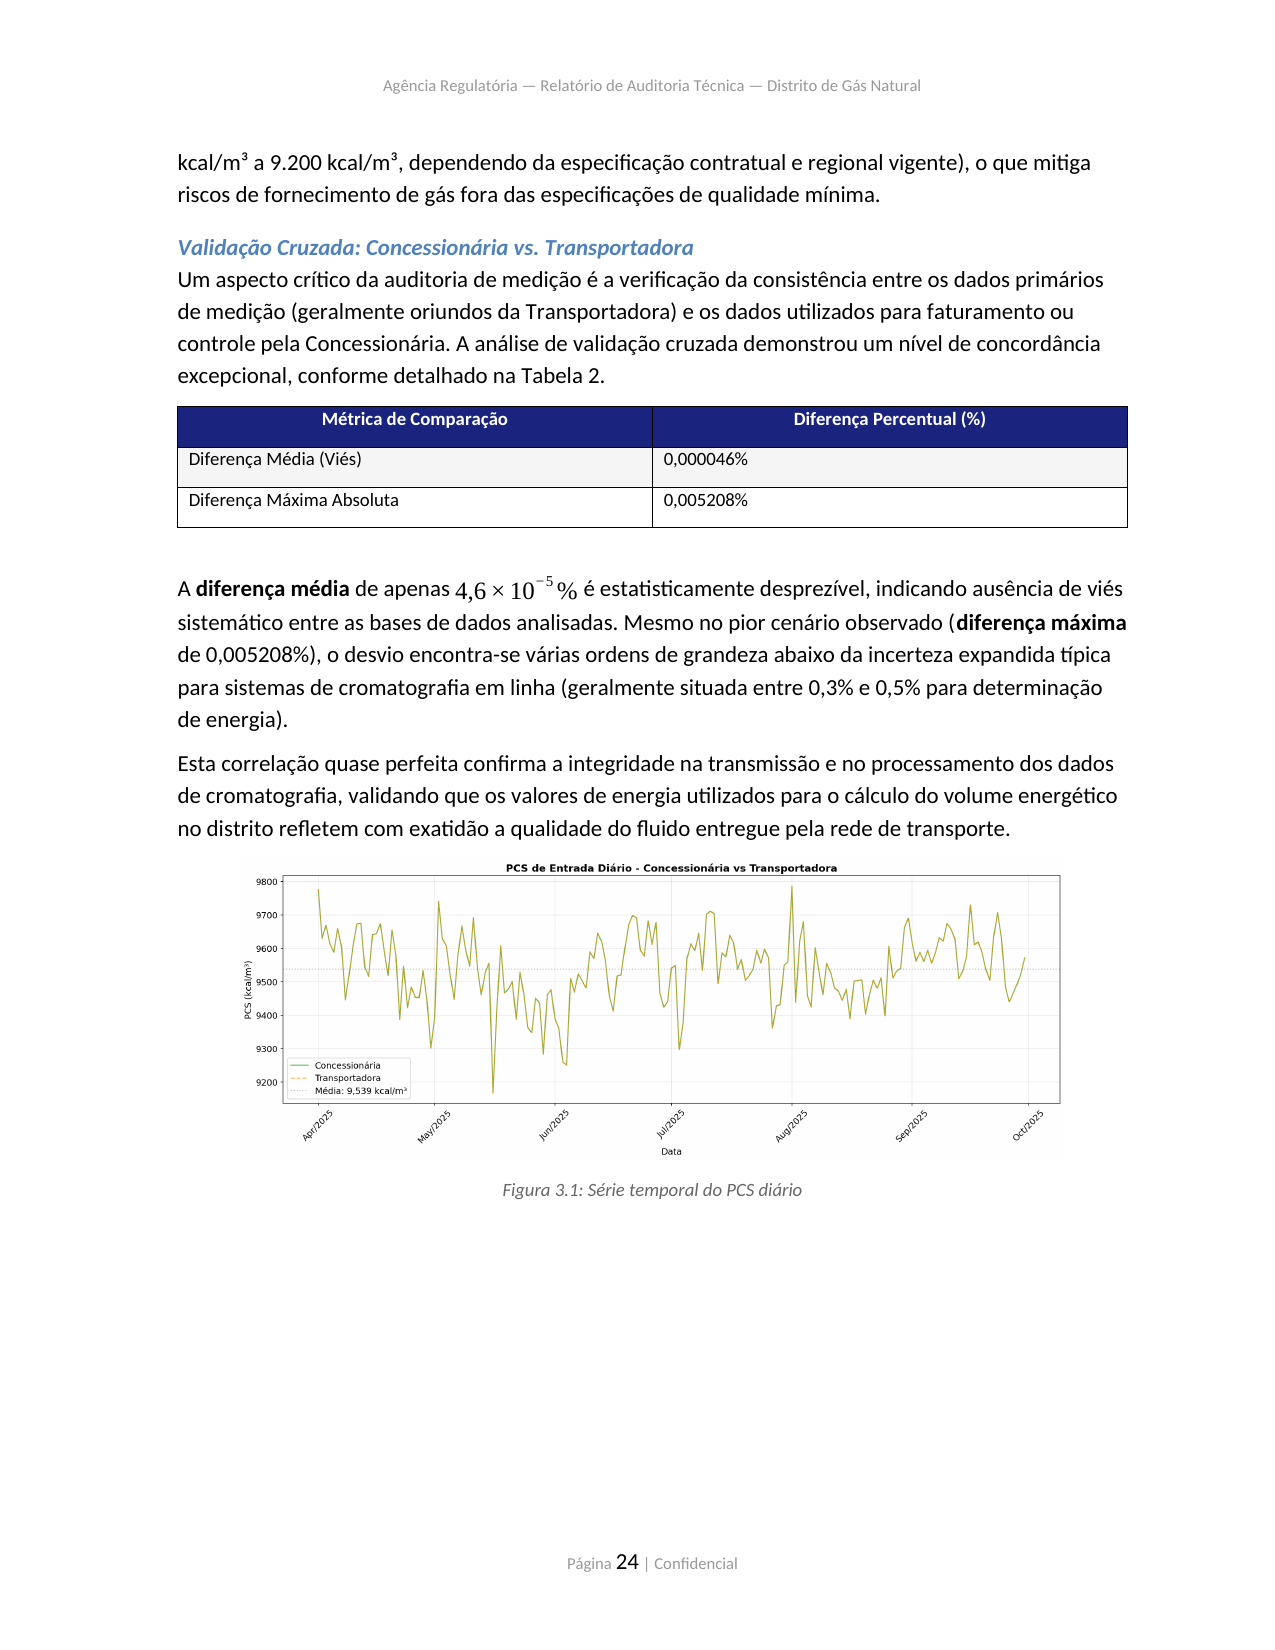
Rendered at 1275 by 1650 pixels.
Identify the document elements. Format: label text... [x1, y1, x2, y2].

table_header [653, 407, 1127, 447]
text A diferença média de apenas é estatisticamente desprezível, indicando ausência de viés sistemático entre as bases de dados analisadas. Mesmo no pior cenário observado (diferença máxima de 0,005208%), o desvio encontra-se várias ordens de grandeza abaixo da incerteza expandida típica para sistemas de cromatografia em linha (geralmente situada entre 0,3% e 0,5% para determinação de energia). [177, 573, 1127, 733]
subtitle Validação Cruzada: Concessionária vs. Transportadora [177, 233, 1127, 261]
text Figura 3.1: Série temporal do PCS diário [177, 1178, 1127, 1201]
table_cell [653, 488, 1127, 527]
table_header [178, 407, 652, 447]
text Esta correlação quase perfeita confirma a integridade na transmissão e no processamento dos dados de cromatografia, validando que os valores de energia utilizados para o cálculo do volume energético no distrito refletem com exatidão a qualidade do fluido entregue pela rede de transporte. [177, 749, 1127, 842]
picture [239, 858, 1065, 1161]
text Um aspecto crítico da auditoria de medição é a verificação da consistência entre os dados primários de medição (geralmente oriundos da Transportadora) e os dados utilizados para faturamento ou controle pela Concessionária. A análise de validação cruzada demonstrou um nível de concordância excepcional, conforme detalhado na Tabela 2. [177, 265, 1127, 389]
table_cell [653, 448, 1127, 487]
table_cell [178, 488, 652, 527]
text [177, 148, 1127, 208]
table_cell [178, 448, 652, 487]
